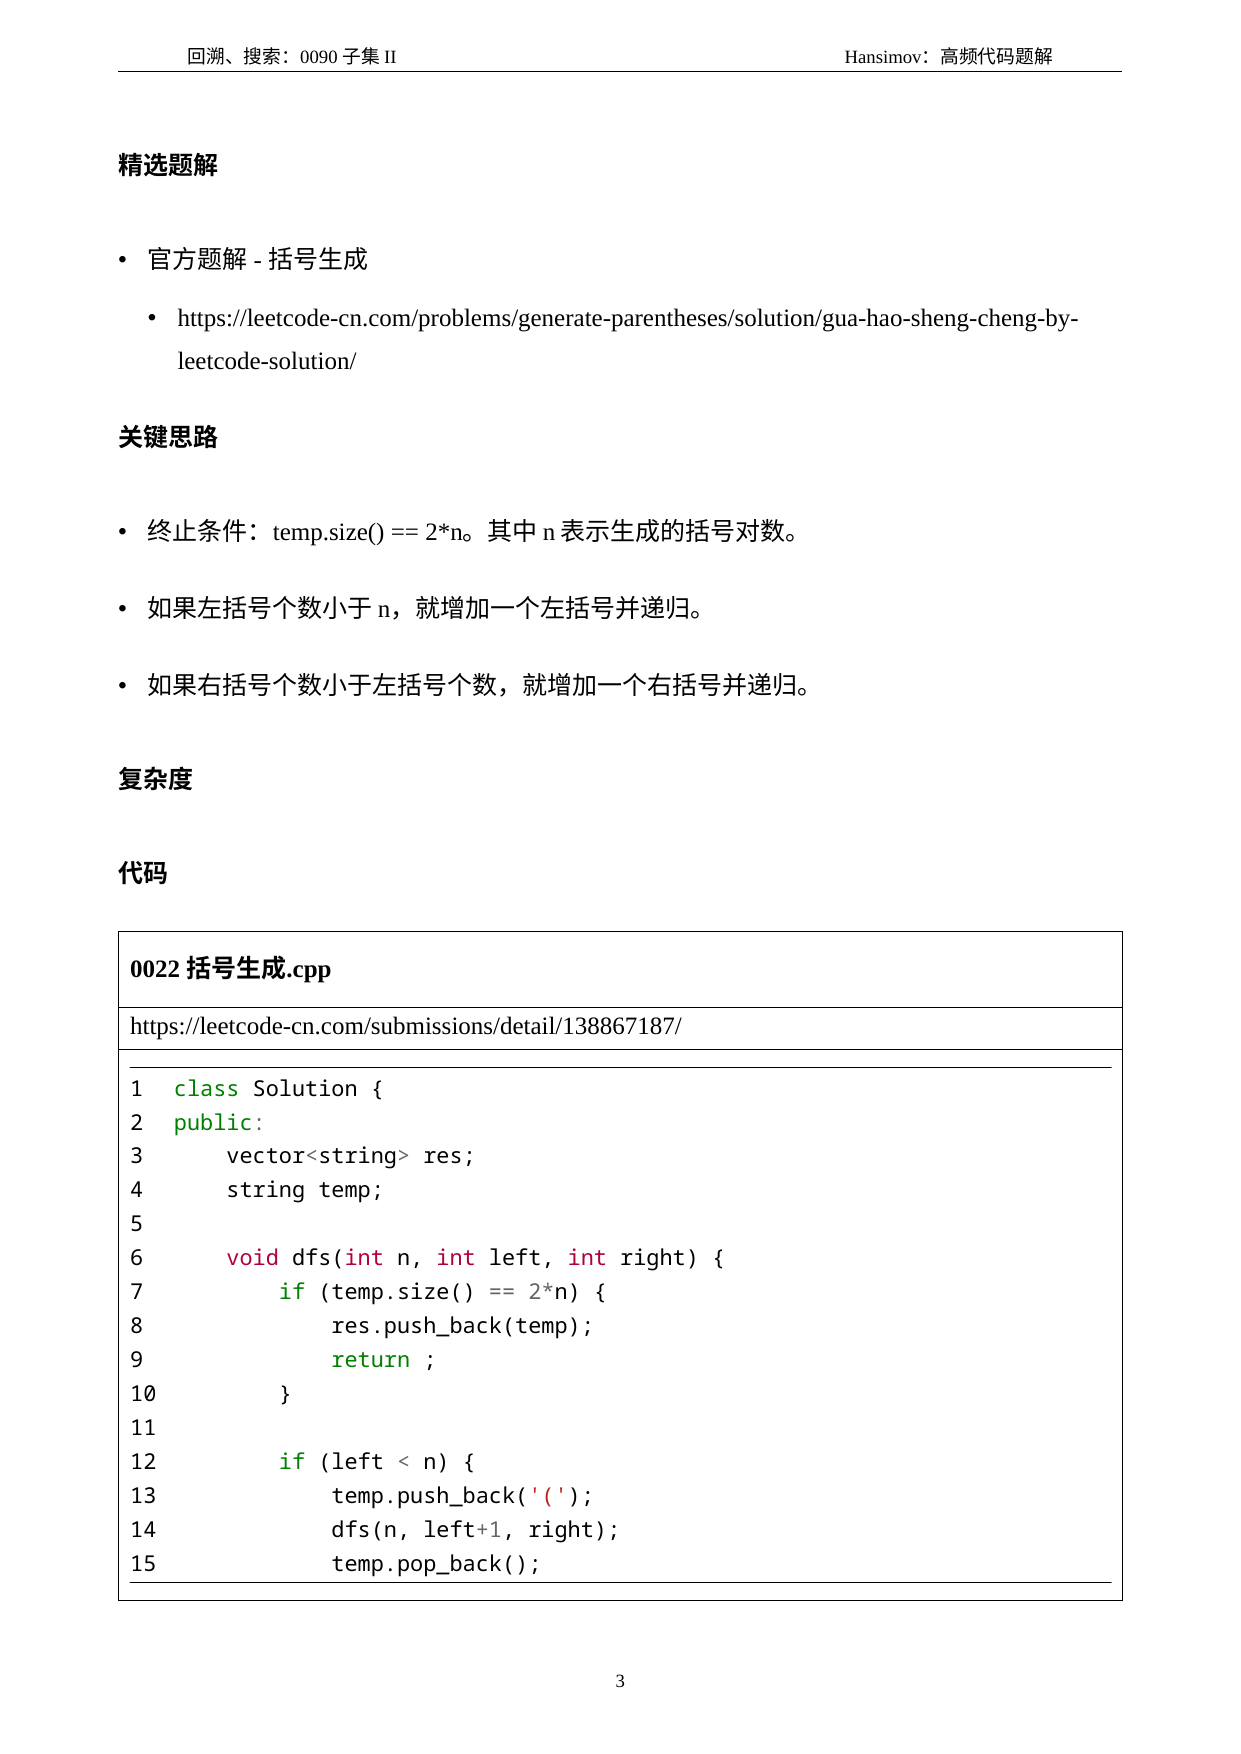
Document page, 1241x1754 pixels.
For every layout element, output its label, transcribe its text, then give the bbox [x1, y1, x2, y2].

text 官方题解 - 括号生成 [118, 224, 1122, 292]
text https://leetcode-cn.com/problems/generate-parentheses/solution/gua-hao-sheng-cheng-by-leetcode-solution/ [148, 301, 1122, 377]
text 如果右括号个数小于左括号个数，就增加一个右括号并递归。 [118, 649, 1122, 717]
table_cell https://leetcode-cn.com/submissions/detail/138867187/ [119, 1008, 1122, 1049]
subtitle 代码 [118, 837, 1097, 905]
subtitle 关键思路 [118, 401, 1097, 469]
text 终止条件：temp.size() == 2*n。其中n表示生成的括号对数。 [118, 495, 1122, 563]
subtitle 精选题解 [118, 130, 1097, 198]
subtitle 复杂度 [118, 743, 1097, 811]
text 如果左括号个数小于n，就增加一个左括号并递归。 [118, 572, 1122, 640]
table_header 0022 括号生成.cpp [119, 932, 1122, 1007]
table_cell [119, 1050, 1122, 1600]
